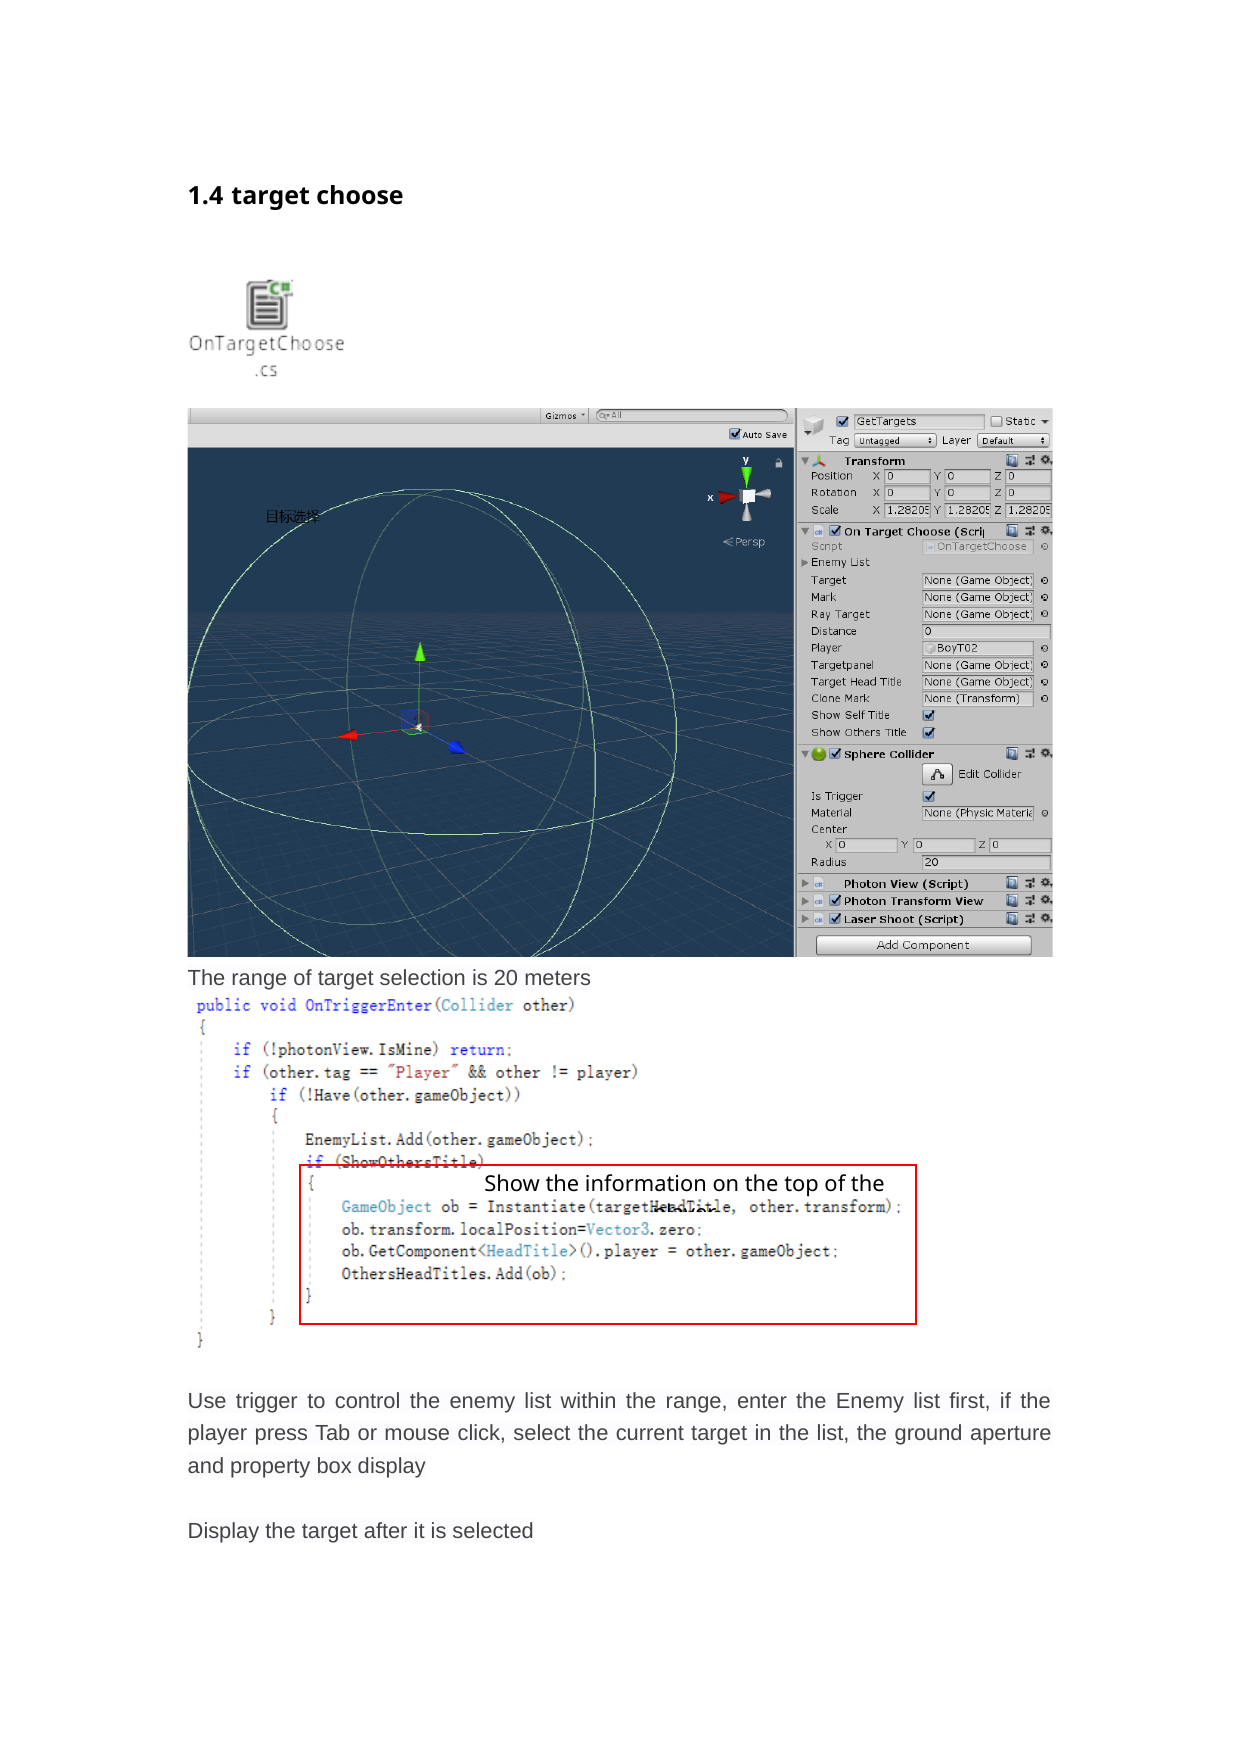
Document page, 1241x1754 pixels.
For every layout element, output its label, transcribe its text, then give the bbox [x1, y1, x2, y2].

picture [187, 408, 1053, 957]
text Use trigger to control the enemy list within the range, enter the Enemy list first, if the player press Tab or mouse click, select the current target in the list, the ground aperture and property box display [187, 1384, 1053, 1481]
text Display the target after it is selected [187, 1514, 1053, 1546]
text The range of target selection is 20 meters [187, 961, 1053, 994]
list target choose [187, 162, 1053, 227]
picture [301, 1166, 912, 1323]
picture [187, 993, 912, 1354]
